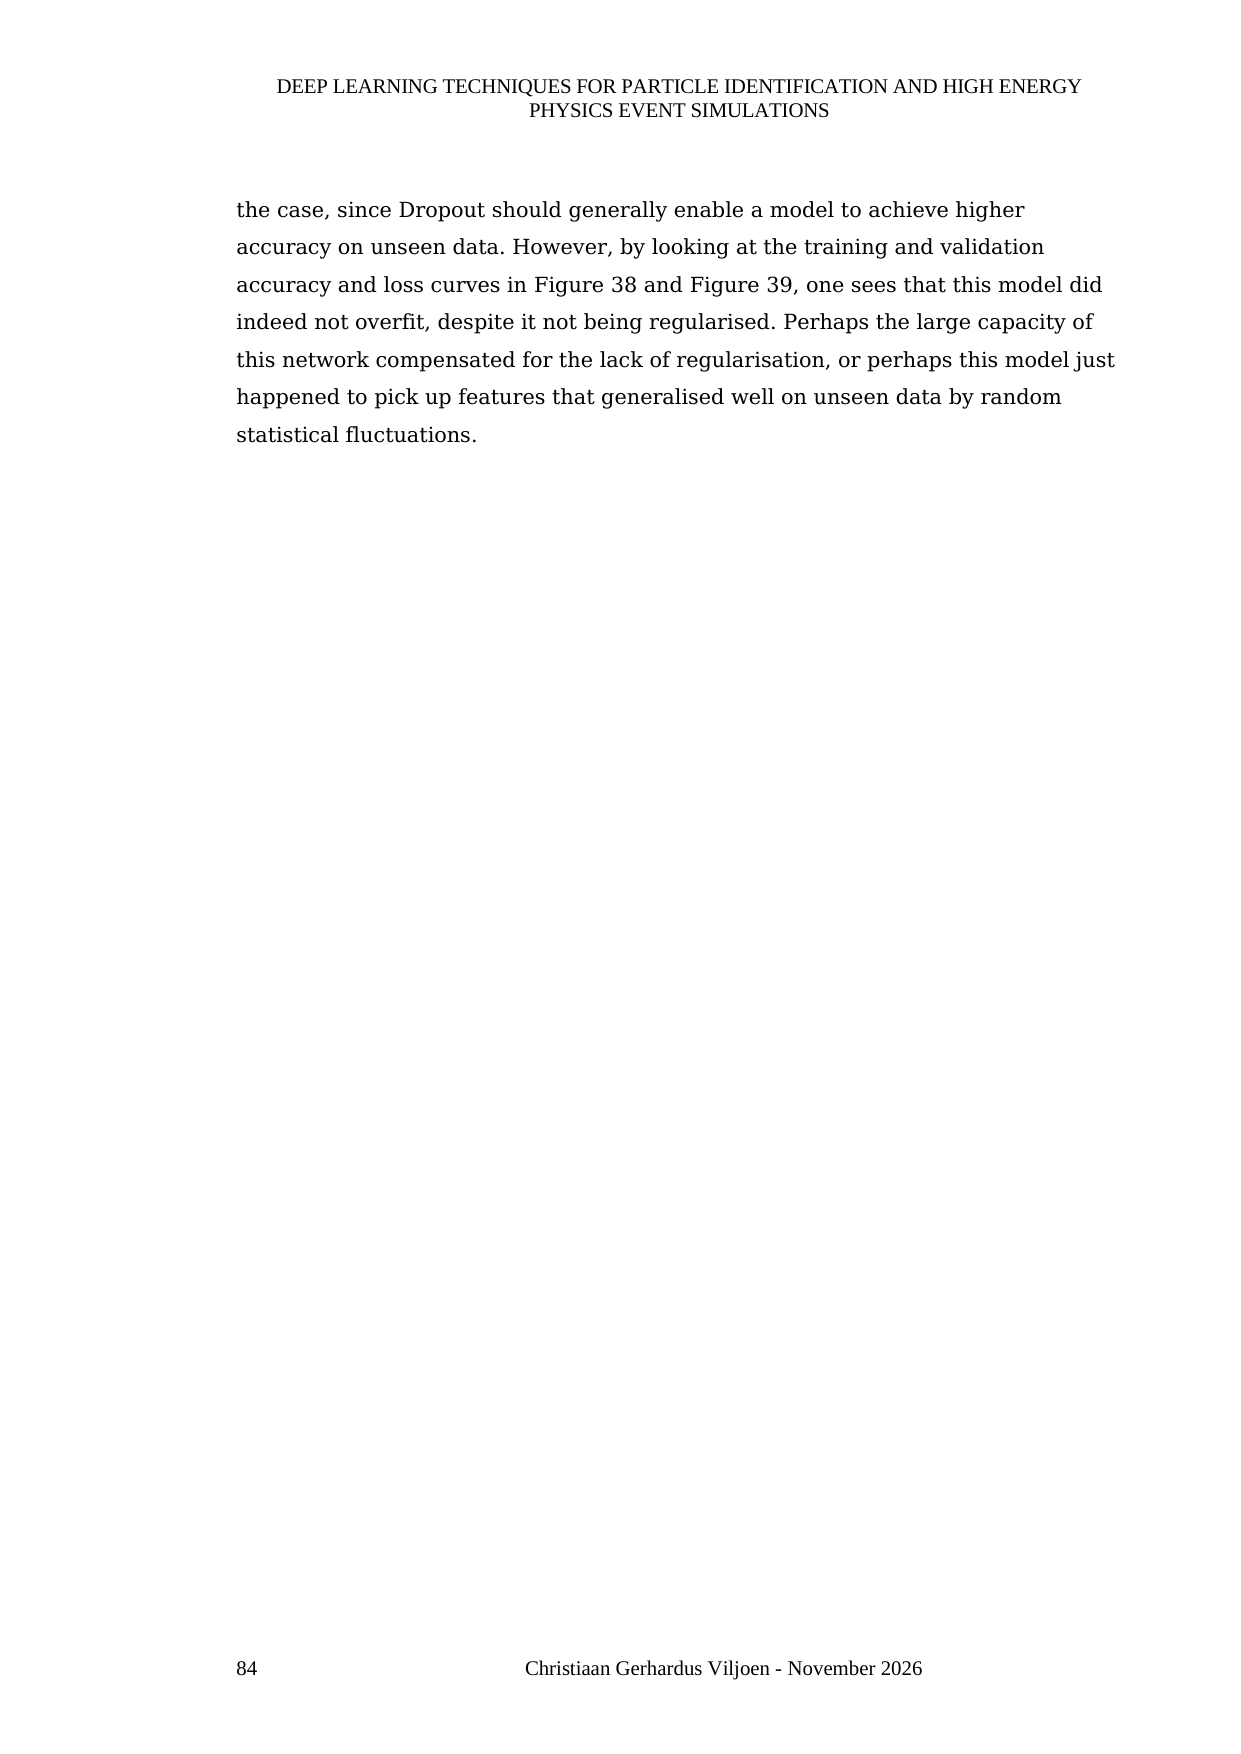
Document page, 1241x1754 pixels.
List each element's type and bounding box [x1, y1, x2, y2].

text [236, 196, 1122, 446]
